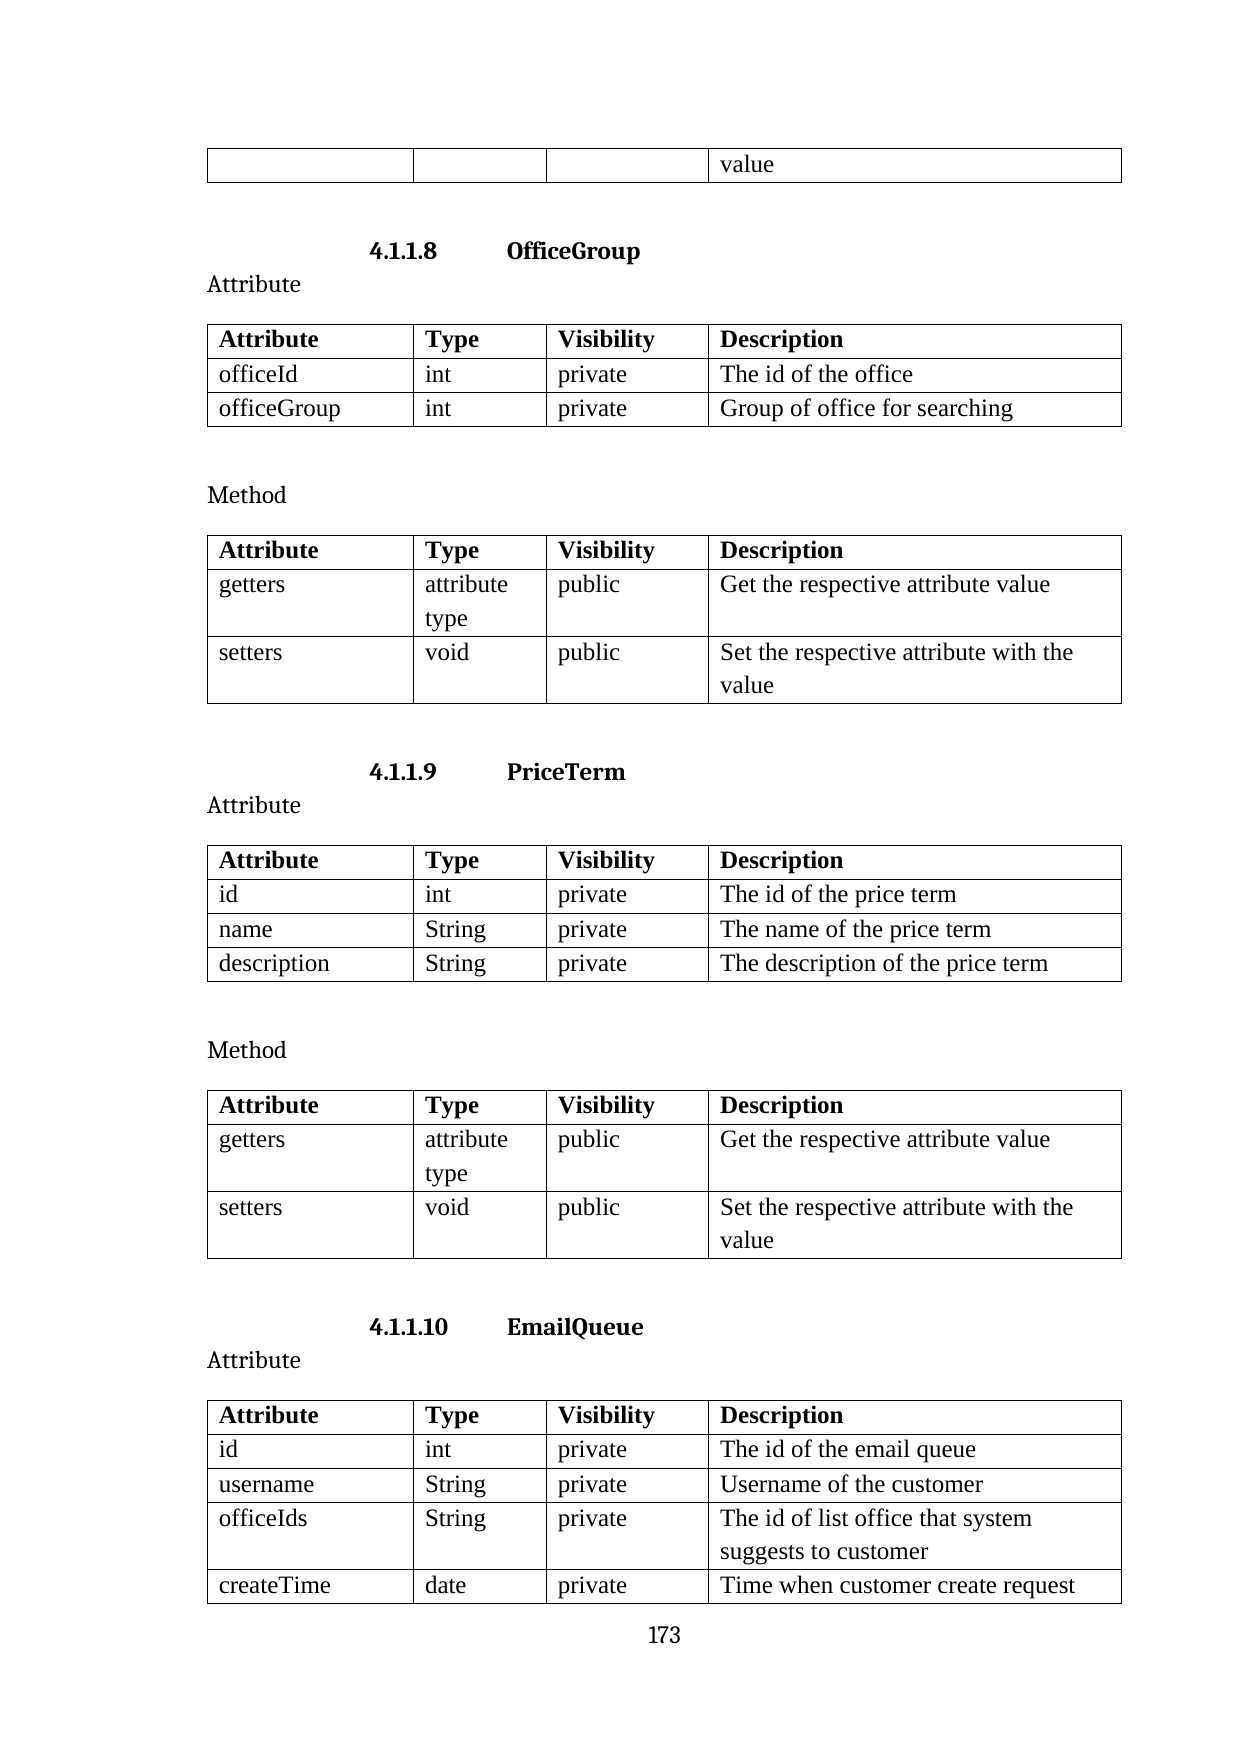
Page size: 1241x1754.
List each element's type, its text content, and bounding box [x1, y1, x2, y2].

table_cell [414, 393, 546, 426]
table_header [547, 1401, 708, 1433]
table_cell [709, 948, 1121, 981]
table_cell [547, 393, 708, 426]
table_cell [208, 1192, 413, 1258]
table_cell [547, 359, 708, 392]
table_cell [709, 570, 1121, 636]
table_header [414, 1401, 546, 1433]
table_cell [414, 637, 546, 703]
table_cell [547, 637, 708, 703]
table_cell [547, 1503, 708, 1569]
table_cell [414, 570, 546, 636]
text Attribute [207, 270, 1122, 298]
text Method [207, 1036, 1122, 1064]
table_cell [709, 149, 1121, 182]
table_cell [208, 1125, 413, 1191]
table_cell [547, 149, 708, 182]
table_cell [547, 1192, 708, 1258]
text Method [207, 481, 1122, 509]
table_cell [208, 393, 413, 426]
text Attribute [207, 791, 1122, 819]
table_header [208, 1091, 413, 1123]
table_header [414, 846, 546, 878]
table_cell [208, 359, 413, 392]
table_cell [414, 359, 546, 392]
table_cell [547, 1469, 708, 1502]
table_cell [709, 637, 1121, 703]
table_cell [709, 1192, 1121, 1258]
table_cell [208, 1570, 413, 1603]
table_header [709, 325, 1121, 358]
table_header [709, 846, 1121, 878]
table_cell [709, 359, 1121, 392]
subtitle EmailQueue [369, 1313, 1122, 1341]
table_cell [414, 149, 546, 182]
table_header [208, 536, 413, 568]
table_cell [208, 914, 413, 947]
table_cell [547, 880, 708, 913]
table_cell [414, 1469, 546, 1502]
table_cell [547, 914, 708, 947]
text Attribute [207, 1346, 1122, 1374]
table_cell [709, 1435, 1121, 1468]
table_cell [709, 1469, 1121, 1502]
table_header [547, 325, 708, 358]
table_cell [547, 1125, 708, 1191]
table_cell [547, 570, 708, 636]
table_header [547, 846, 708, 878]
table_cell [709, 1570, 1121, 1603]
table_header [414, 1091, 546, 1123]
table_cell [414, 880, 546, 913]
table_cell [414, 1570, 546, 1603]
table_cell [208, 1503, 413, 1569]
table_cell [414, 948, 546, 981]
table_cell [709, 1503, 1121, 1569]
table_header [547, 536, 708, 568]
subtitle PriceTerm [369, 758, 1122, 786]
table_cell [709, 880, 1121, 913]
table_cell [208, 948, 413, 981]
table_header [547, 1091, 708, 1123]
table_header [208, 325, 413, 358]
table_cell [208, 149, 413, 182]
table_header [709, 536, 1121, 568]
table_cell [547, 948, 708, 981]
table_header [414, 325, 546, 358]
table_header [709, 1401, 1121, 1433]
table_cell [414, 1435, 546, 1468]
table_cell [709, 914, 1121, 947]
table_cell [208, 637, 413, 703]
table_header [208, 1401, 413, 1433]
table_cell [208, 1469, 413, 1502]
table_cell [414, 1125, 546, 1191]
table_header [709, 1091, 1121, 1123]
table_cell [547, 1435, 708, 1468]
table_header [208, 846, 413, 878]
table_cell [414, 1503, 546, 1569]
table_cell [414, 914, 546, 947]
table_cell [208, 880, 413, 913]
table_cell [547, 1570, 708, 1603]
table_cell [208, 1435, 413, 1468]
subtitle OfficeGroup [369, 237, 1122, 265]
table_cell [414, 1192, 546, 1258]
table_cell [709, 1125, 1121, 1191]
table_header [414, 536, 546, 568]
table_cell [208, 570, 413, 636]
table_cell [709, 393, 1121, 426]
